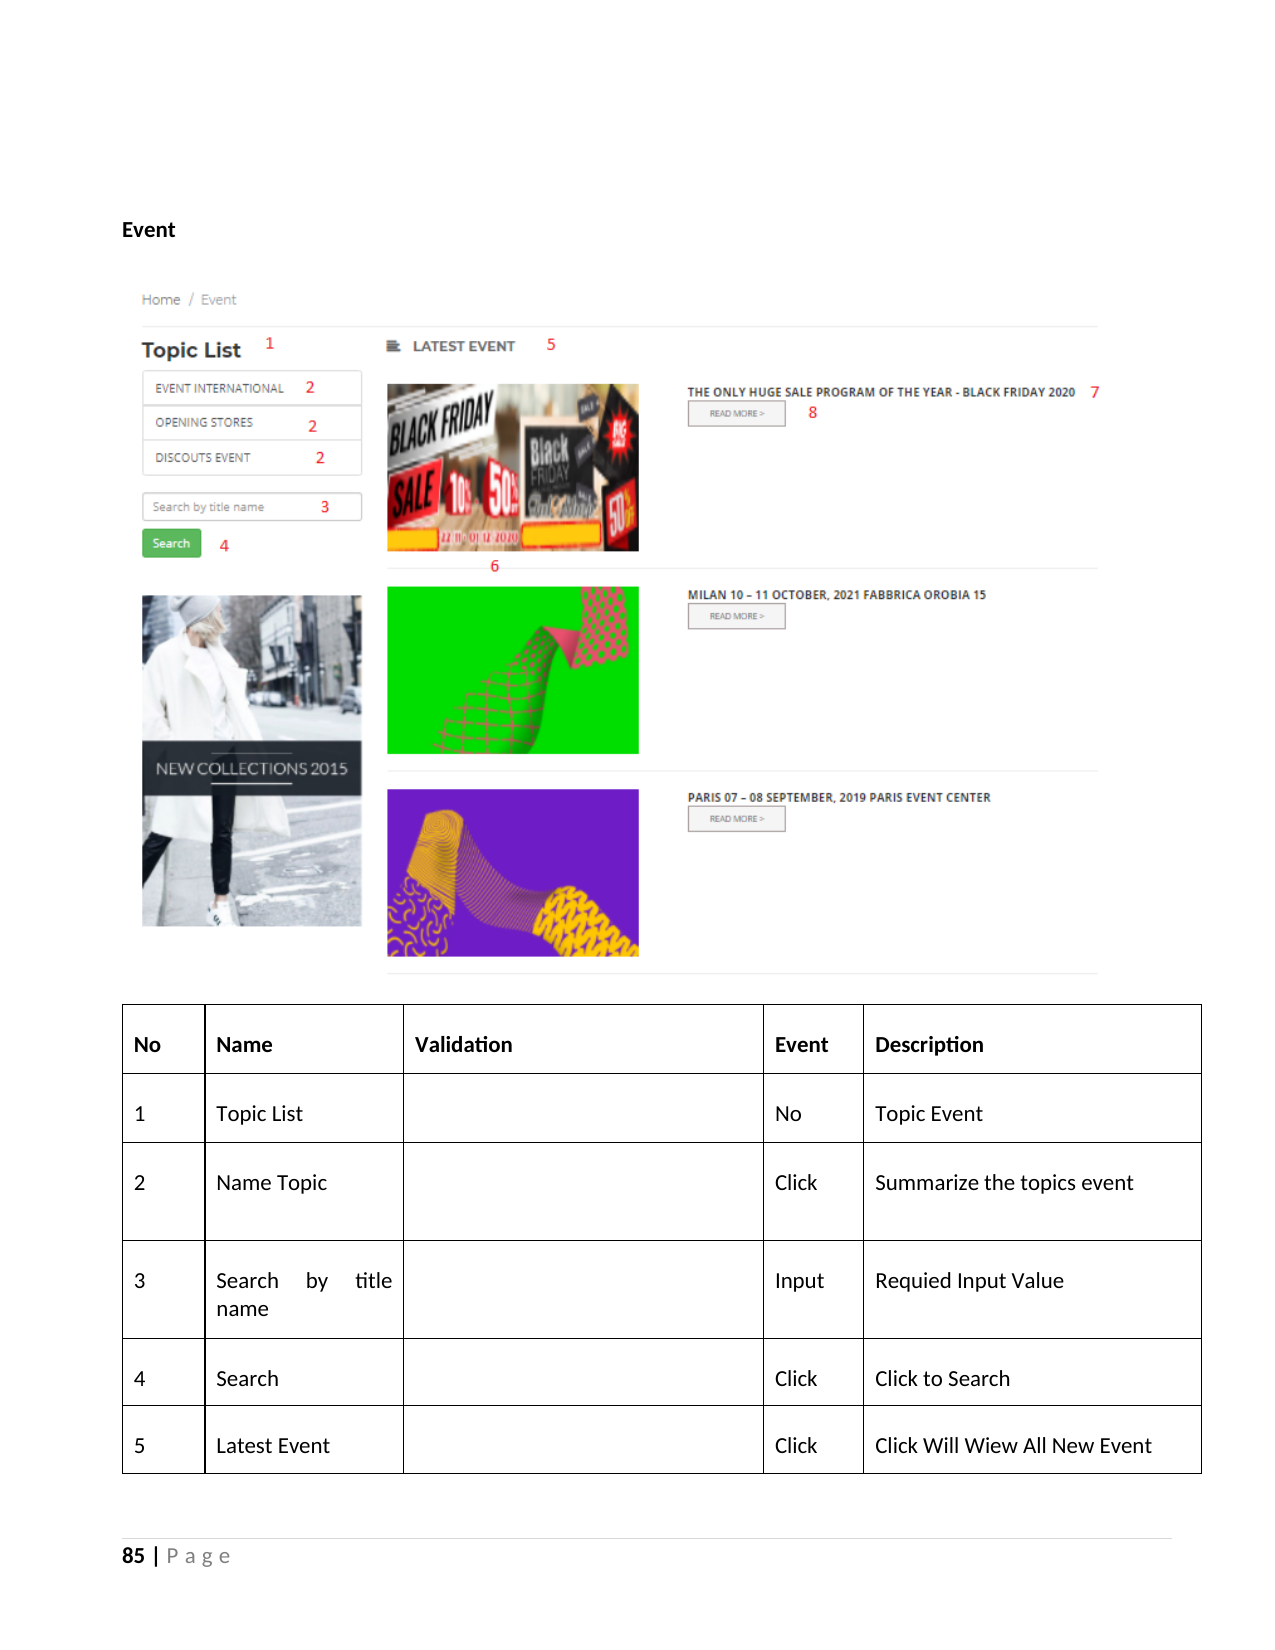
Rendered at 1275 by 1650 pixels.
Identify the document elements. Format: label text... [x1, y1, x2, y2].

table_cell Click [764, 1406, 863, 1473]
table_cell Click Will Wiew All New Event [864, 1406, 1201, 1473]
table_cell Click [764, 1339, 863, 1405]
table_header Validation [404, 1005, 763, 1073]
table_cell 2 [123, 1143, 204, 1240]
table_cell 4 [123, 1339, 204, 1405]
table_cell Input [764, 1241, 863, 1338]
subtitle Event [122, 215, 1172, 243]
table_cell 5 [123, 1406, 204, 1473]
table_cell Topic List [206, 1074, 403, 1142]
picture [121, 267, 1172, 992]
table_cell [404, 1406, 763, 1473]
table_cell Summarize the topics event [864, 1143, 1201, 1240]
table_cell Click [764, 1143, 863, 1240]
table_header Description [864, 1005, 1201, 1073]
table_cell [404, 1074, 763, 1142]
table_cell [404, 1143, 763, 1240]
table_cell Search [206, 1339, 403, 1405]
table_cell Latest Event [206, 1406, 403, 1473]
table_cell 1 [123, 1074, 204, 1142]
table_cell [404, 1241, 763, 1338]
table_cell No [764, 1074, 863, 1142]
table_cell 3 [123, 1241, 204, 1338]
table_cell Requied Input Value [864, 1241, 1201, 1338]
table_cell [404, 1339, 763, 1405]
table_header No [123, 1005, 204, 1073]
table_cell Topic Event [864, 1074, 1201, 1142]
table_header Name [206, 1005, 403, 1073]
table_cell Search by title name [206, 1241, 403, 1338]
table_header Event [764, 1005, 863, 1073]
table_cell Click to Search [864, 1339, 1201, 1405]
table_cell Name Topic [206, 1143, 403, 1240]
